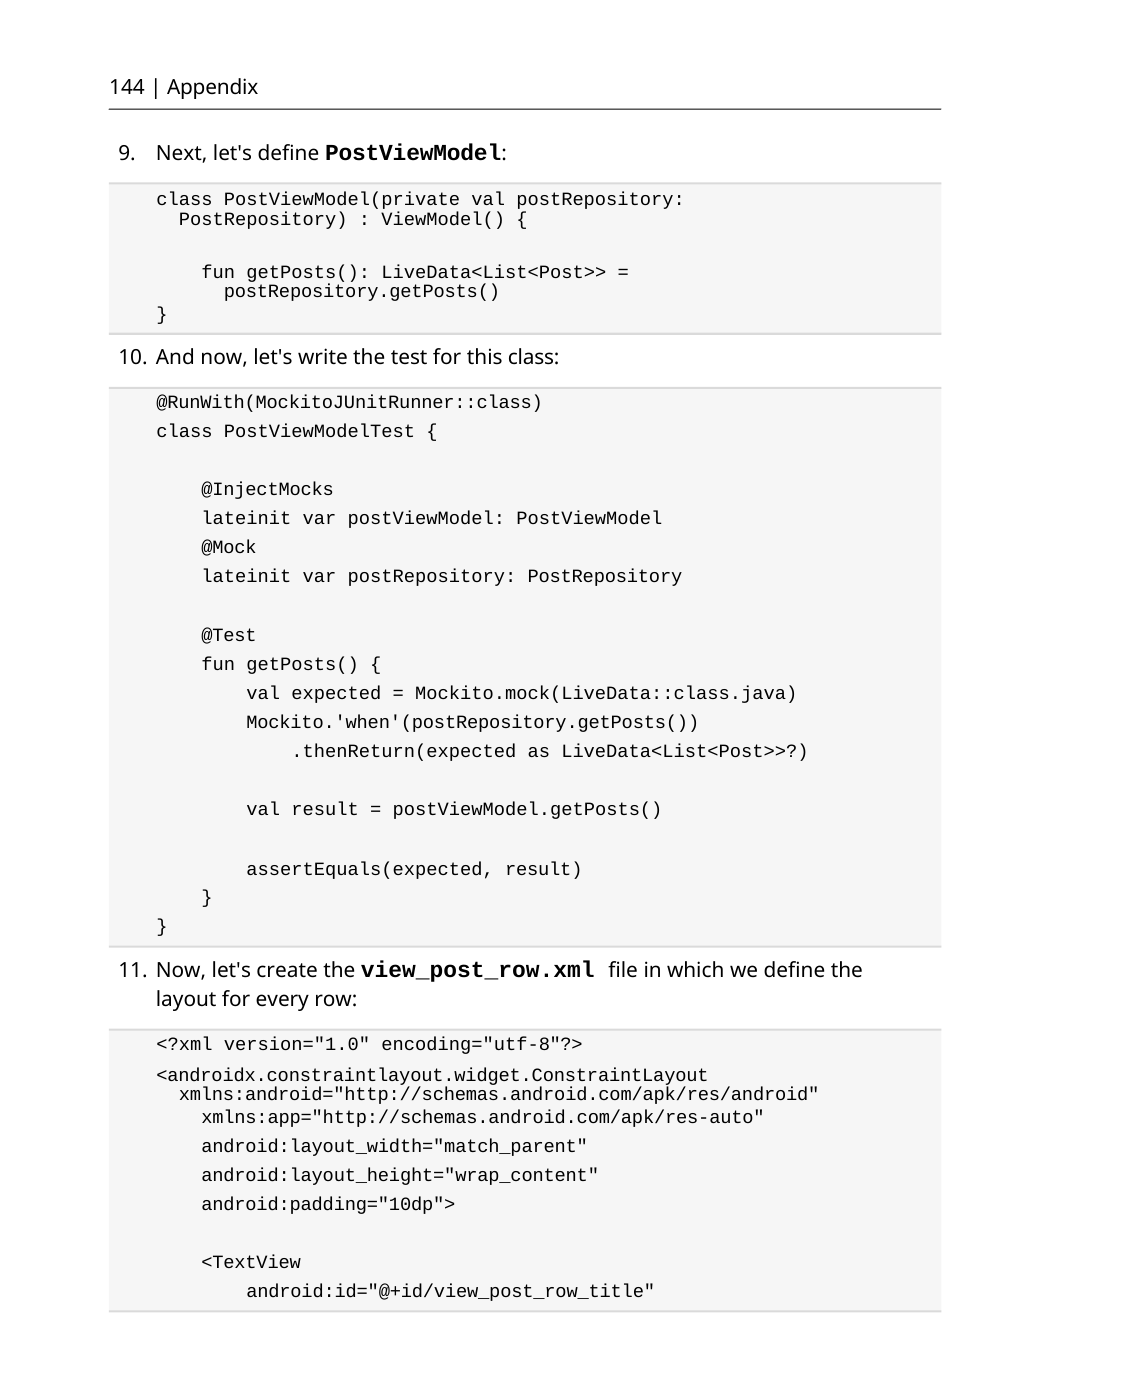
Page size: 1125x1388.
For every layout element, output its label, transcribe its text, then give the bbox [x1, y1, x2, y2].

list Next, let's define PostViewModel: [118, 138, 1029, 167]
list And now, let's write the test for this class: [118, 187, 1029, 371]
list Now, let's create the view_post_row.xml file in which we define the layout for every row: [118, 948, 916, 1013]
